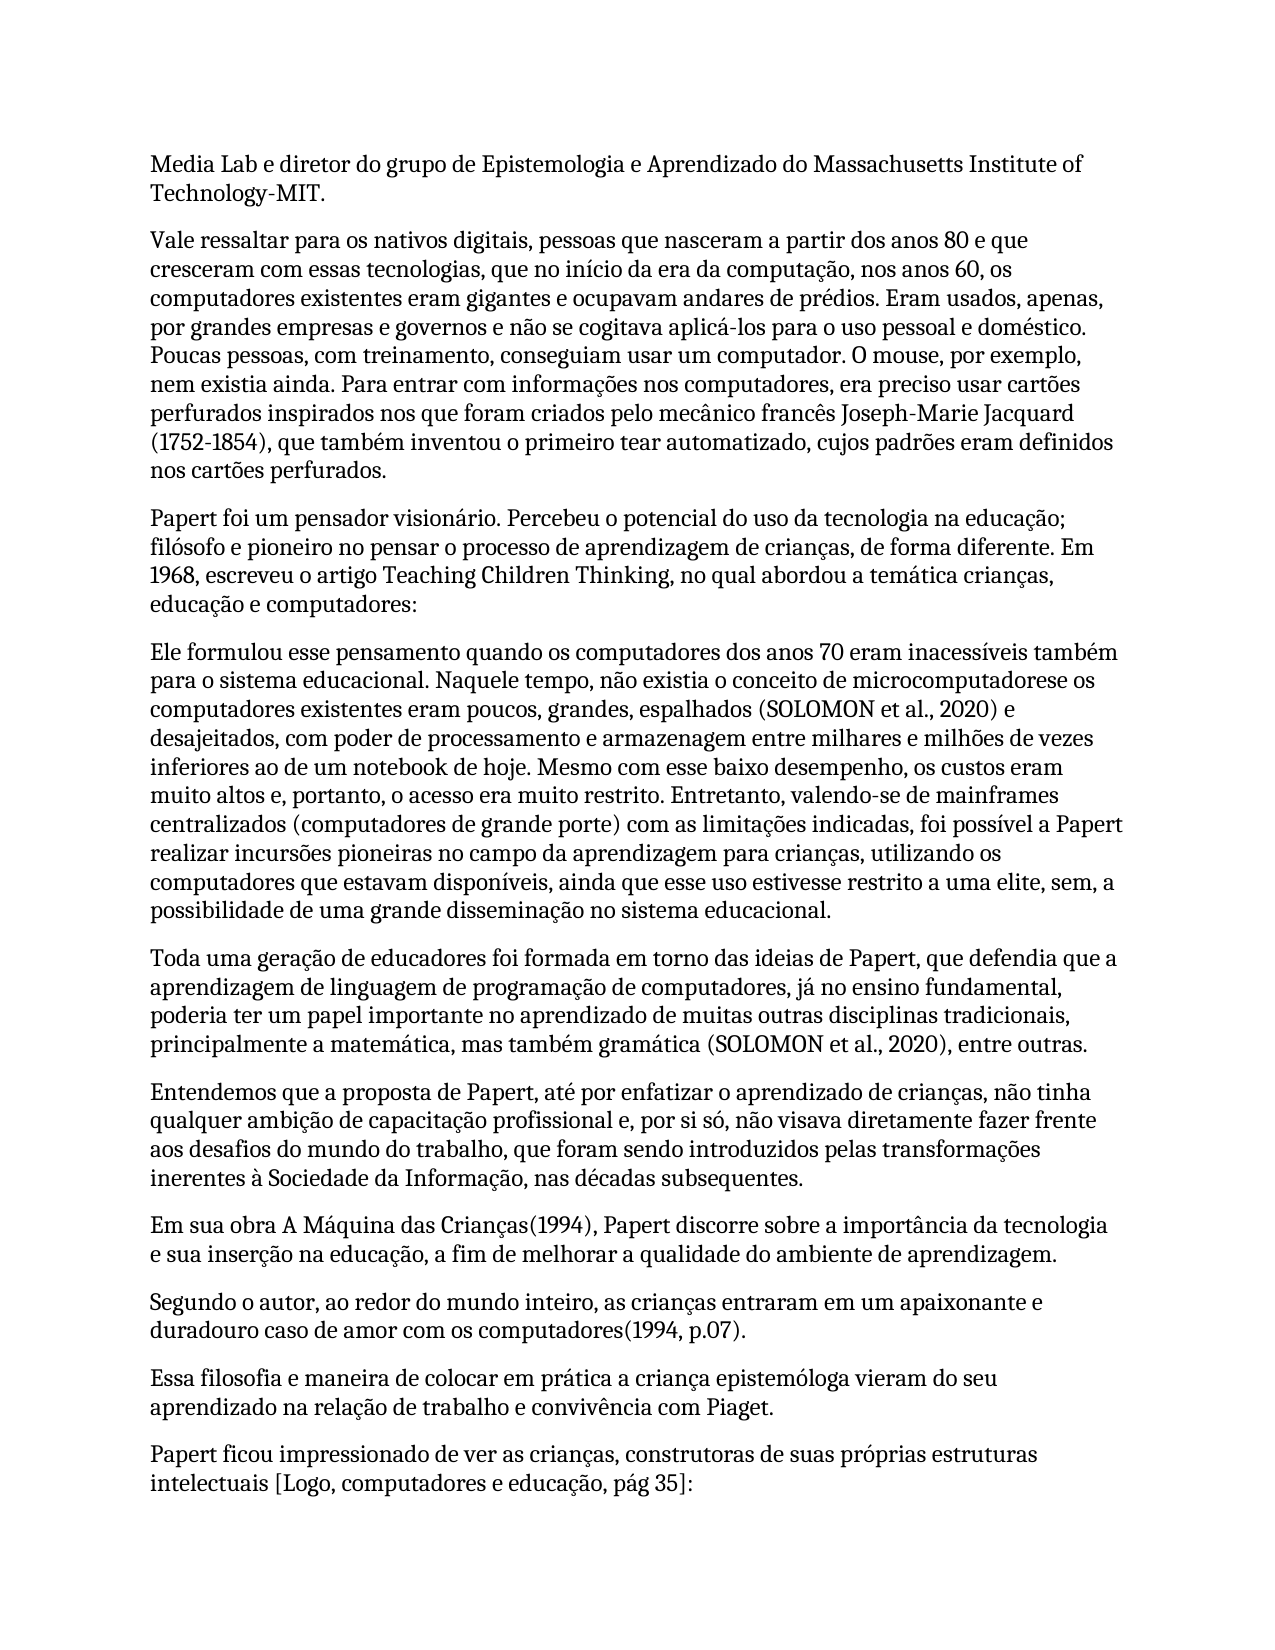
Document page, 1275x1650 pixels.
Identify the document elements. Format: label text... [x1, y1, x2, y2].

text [150, 150, 1125, 207]
text Papert ficou impressionado de ver as crianças, construtoras de suas próprias estruturas intelectuais [Logo, computadores e educação, pág 35]: [150, 1440, 1125, 1497]
text Vale ressaltar para os nativos digitais, pessoas que nasceram a partir dos anos 80 e que cresceram com essas tecnologias, que no início da era da computação, nos anos 60, os computadores existentes eram gigantes e ocupavam andares de prédios. Eram usados, apenas, por grandes empresas e governos e não se cogitava aplicá-los para o uso pessoal e doméstico. Poucas pessoas, com treinamento, conseguiam usar um computador. O mouse, por exemplo, nem existia ainda. Para entrar com informações nos computadores, era preciso usar cartões perfurados inspirados nos que foram criados pelo mecânico francês Joseph-Marie Jacquard (1752-1854), que também inventou o primeiro tear automatizado, cujos padrões eram definidos nos cartões perfurados. [150, 226, 1125, 485]
text Ele formulou esse pensamento quando os computadores dos anos 70 eram inacessíveis também para o sistema educacional. Naquele tempo, não existia o conceito de microcomputadorese os computadores existentes eram poucos, grandes, espalhados (SOLOMON et al., 2020) e desajeitados, com poder de processamento e armazenagem entre milhares e milhões de vezes inferiores ao de um notebook de hoje. Mesmo com esse baixo desempenho, os custos eram muito altos e, portanto, o acesso era muito restrito. Entretanto, valendo-se de mainframes centralizados (computadores de grande porte) com as limitações indicadas, foi possível a Papert realizar incursões pioneiras no campo da aprendizagem para crianças, utilizando os computadores que estavam disponíveis, ainda que esse uso estivesse restrito a uma elite, sem, a possibilidade de uma grande disseminação no sistema educacional. [150, 637, 1125, 925]
text Toda uma geração de educadores foi formada em torno das ideias de Papert, que defendia que a aprendizagem de linguagem de programação de computadores, já no ensino fundamental, poderia ter um papel importante no aprendizado de muitas outras disciplinas tradicionais, principalmente a matemática, mas também gramática (SOLOMON et al., 2020), entre outras. [150, 944, 1125, 1059]
text Em sua obra A Máquina das Crianças(1994), Papert discorre sobre a importância da tecnologia e sua inserção na educação, a fim de melhorar a qualidade do ambiente de aprendizagem. [150, 1211, 1125, 1269]
text Essa filosofia e maneira de colocar em prática a criança epistemóloga vieram do seu aprendizado na relação de trabalho e convivência com Piaget. [150, 1364, 1125, 1421]
text Segundo o autor, ao redor do mundo inteiro, as crianças entraram em um apaixonante e duradouro caso de amor com os computadores(1994, p.07). [150, 1287, 1125, 1345]
text Papert foi um pensador visionário. Percebeu o potencial do uso da tecnologia na educação; filósofo e pioneiro no pensar o processo de aprendizagem de crianças, de forma diferente. Em 1968, escreveu o artigo Teaching Children Thinking, no qual abordou a temática crianças, educação e computadores: [150, 504, 1125, 619]
text Entendemos que a proposta de Papert, até por enfatizar o aprendizado de crianças, não tinha qualquer ambição de capacitação profissional e, por si só, não visava diretamente fazer frente aos desafios do mundo do trabalho, que foram sendo introduzidos pelas transformações inerentes à Sociedade da Informação, nas décadas subsequentes. [150, 1077, 1125, 1192]
